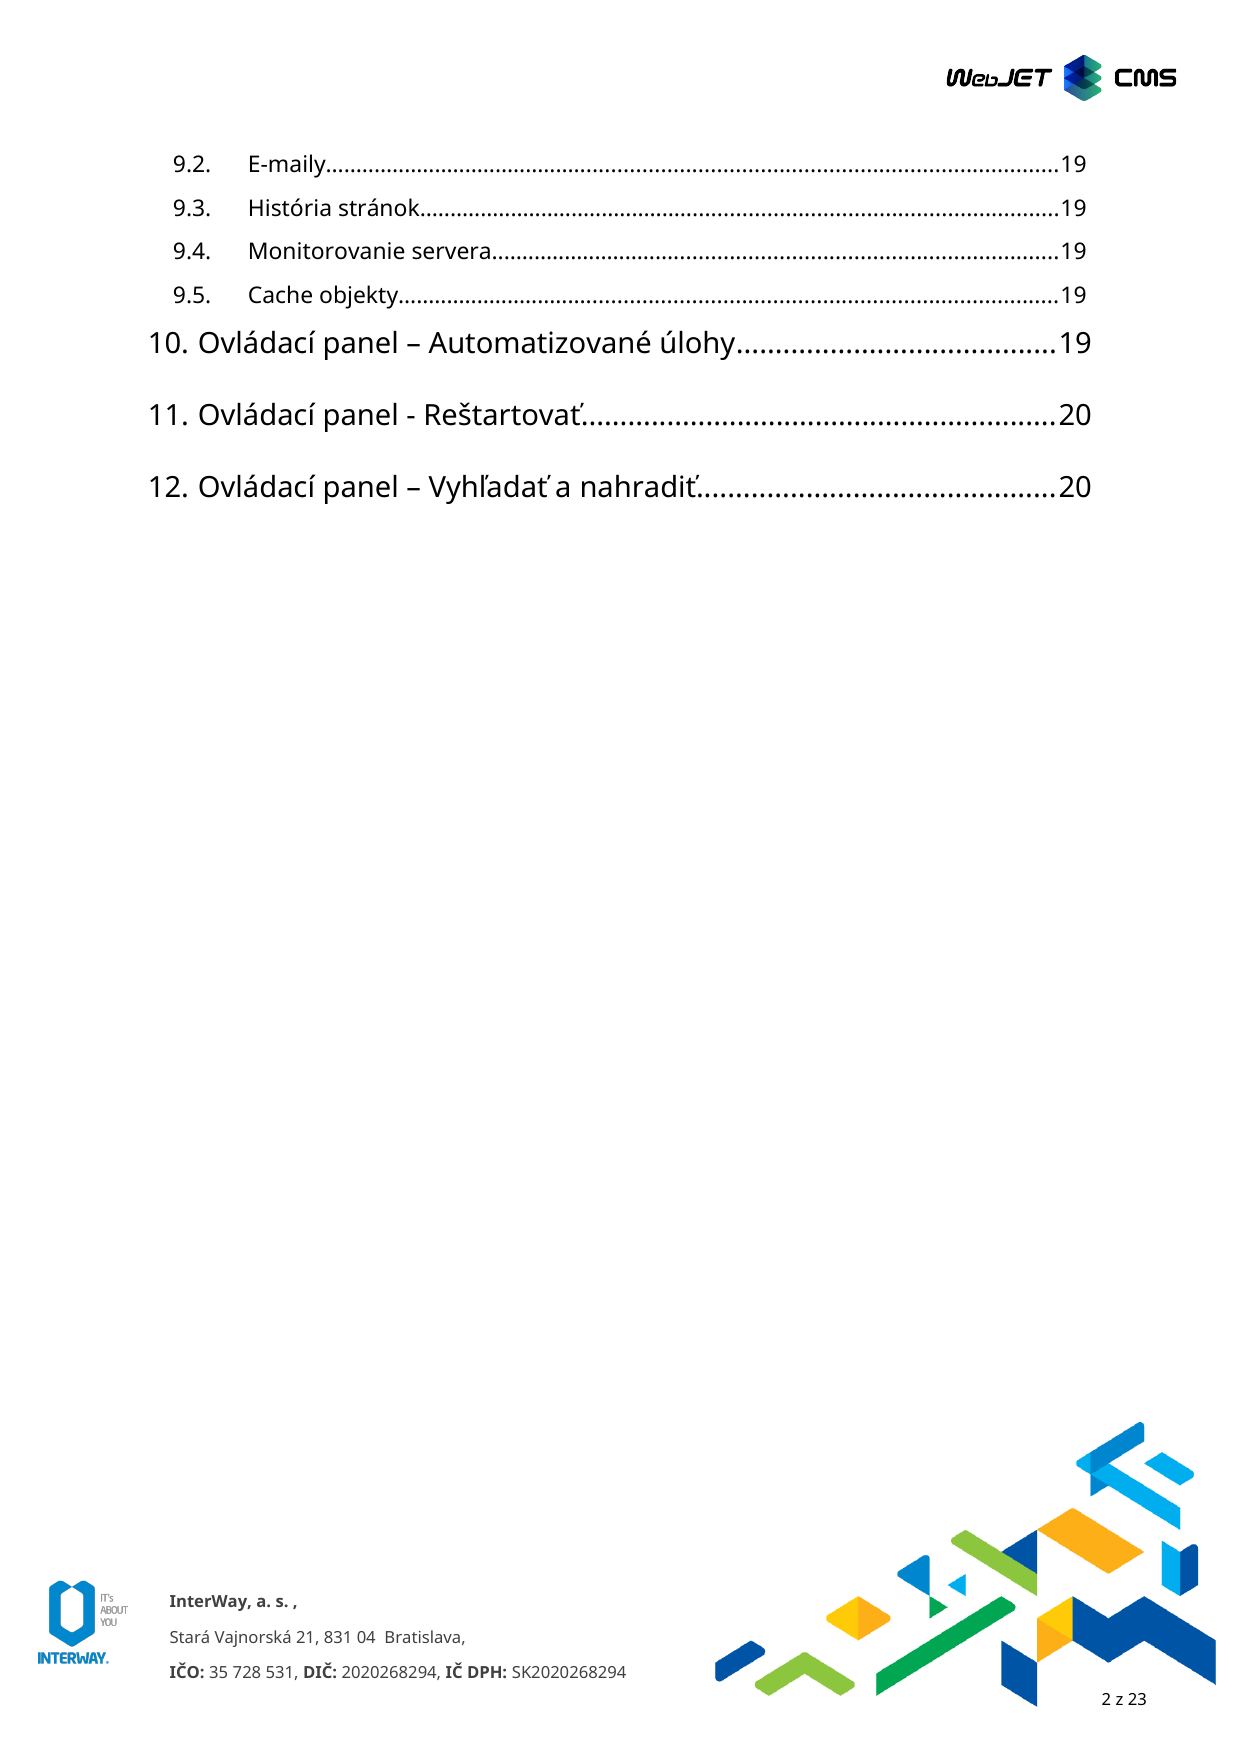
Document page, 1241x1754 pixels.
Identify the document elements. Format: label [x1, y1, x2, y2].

picture [220, 1411, 1241, 1743]
picture [37, 1579, 129, 1665]
picture [946, 55, 1177, 101]
